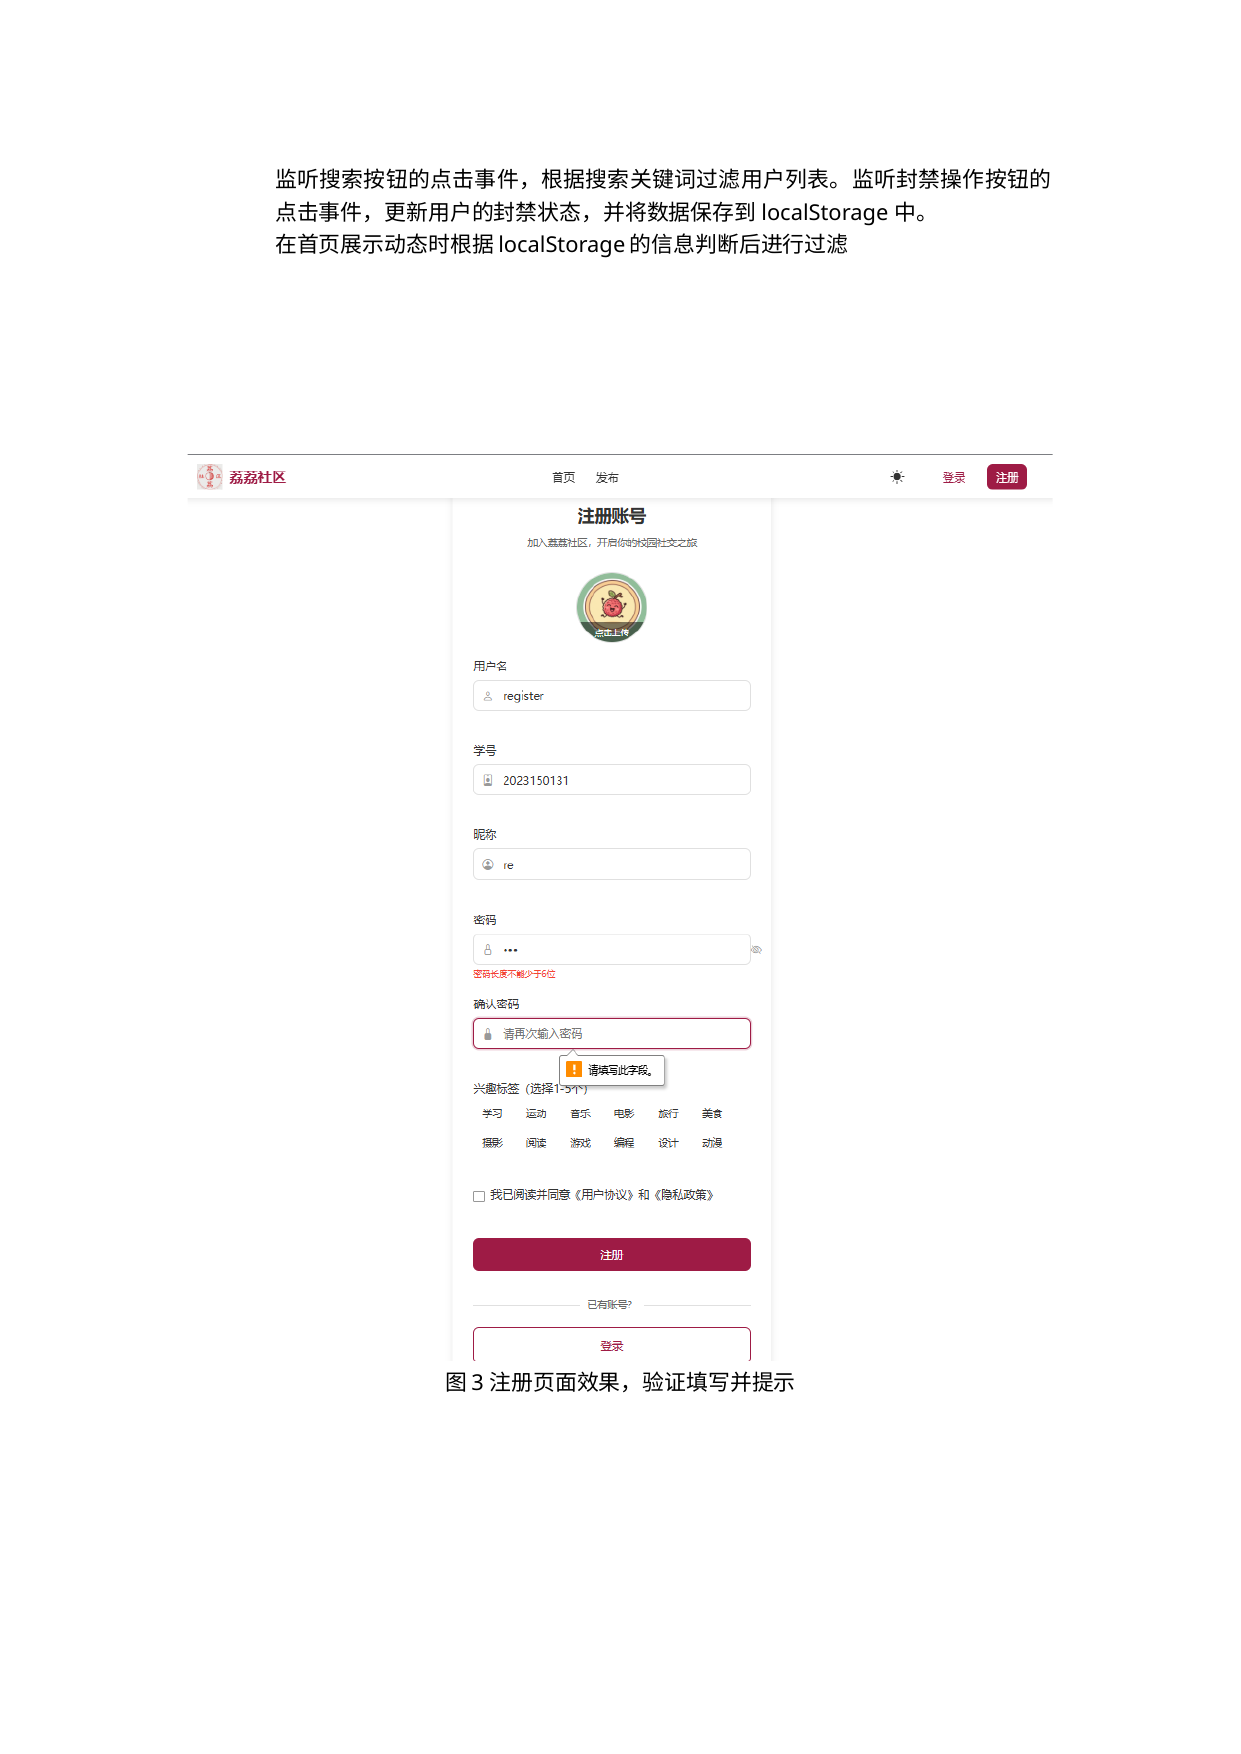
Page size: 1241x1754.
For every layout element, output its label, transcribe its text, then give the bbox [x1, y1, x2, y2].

text 监听搜索按钮的点击事件，根据搜索关键词过滤用户列表。监听封禁操作按钮的点击事件，更新用户的封禁状态，并将数据保存到 localStorage 中。 [275, 162, 1053, 227]
text 在首页展示动态时根据localStorage的信息判断后进行过滤 [275, 227, 1053, 259]
picture [187, 454, 1053, 1361]
text 图3 注册页面效果，验证填写并提示 [187, 1364, 1053, 1397]
